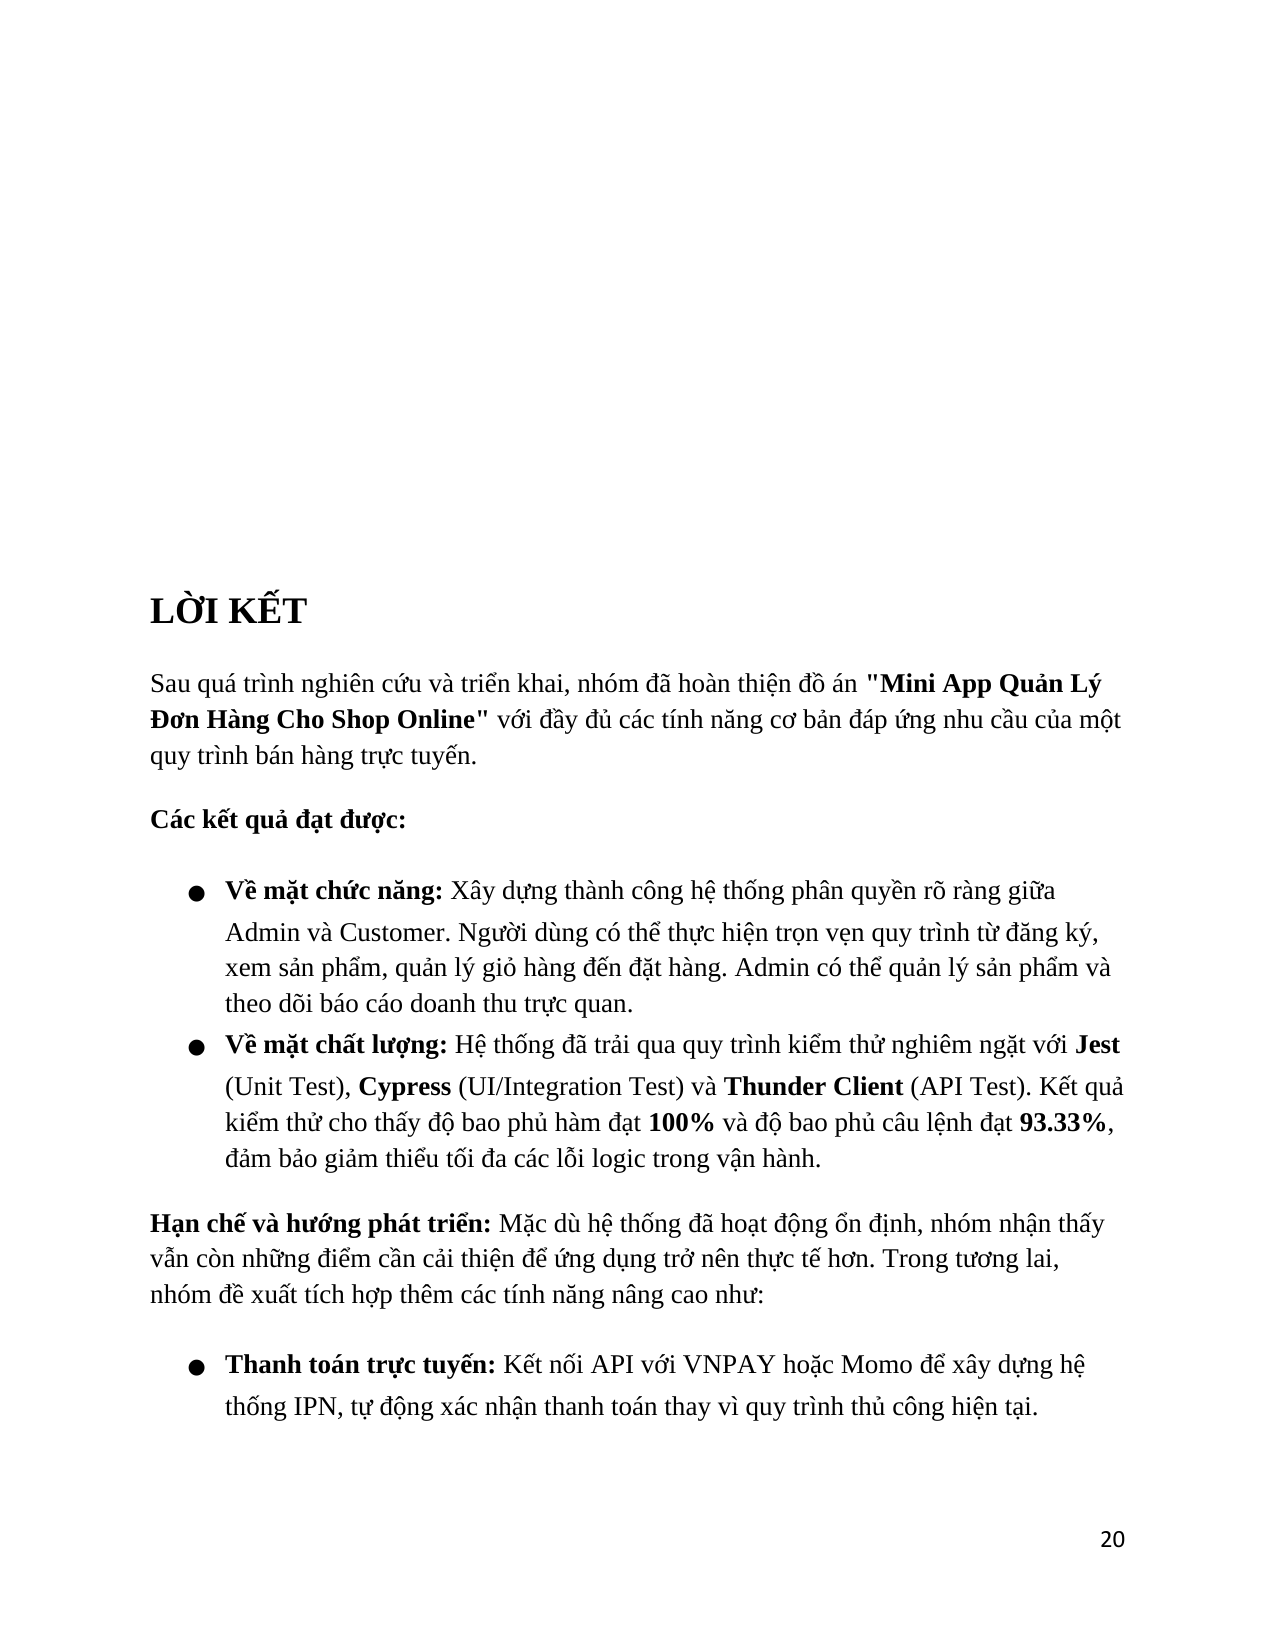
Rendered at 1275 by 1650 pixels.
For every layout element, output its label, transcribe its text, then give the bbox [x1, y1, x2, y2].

list Thanh toán trực tuyến: Kết nối API với VNPAY hoặc Momo để xây dựng hệ thống IPN, tự động xác nhận thanh toán thay vì quy trình thủ công hiện tại. [187, 1343, 1125, 1421]
text Các kết quả đạt được: [150, 804, 1125, 835]
list Về mặt chất lượng: Hệ thống đã trải qua quy trình kiểm thử nghiêm ngặt với Jest (Unit Test), Cypress (UI/Integration Test) và Thunder Client (API Test). Kết quả kiểm thử cho thấy độ bao phủ hàm đạt 100% và độ bao phủ câu lệnh đạt 93.33%, đảm bảo giảm thiểu tối đa các lỗi logic trong vận hành. [187, 1023, 1125, 1173]
list Về mặt chức năng: Xây dựng thành công hệ thống phân quyền rõ ràng giữa Admin và Customer. Người dùng có thể thực hiện trọn vẹn quy trình từ đăng ký, xem sản phẩm, quản lý giỏ hàng đến đặt hàng. Admin có thể quản lý sản phẩm và theo dõi báo cáo doanh thu trực quan. [187, 868, 1125, 1018]
text Sau quá trình nghiên cứu và triển khai, nhóm đã hoàn thiện đồ án "Mini App Quản Lý Đơn Hàng Cho Shop Online" với đầy đủ các tính năng cơ bản đáp ứng nhu cầu của một quy trình bán hàng trực tuyến. [150, 667, 1125, 770]
subtitle LỜI KẾT [150, 588, 1125, 632]
text Hạn chế và hướng phát triển: Mặc dù hệ thống đã hoạt động ổn định, nhóm nhận thấy vẫn còn những điểm cần cải thiện để ứng dụng trở nên thực tế hơn. Trong tương lai, nhóm đề xuất tích hợp thêm các tính năng nâng cao như: [150, 1207, 1125, 1309]
